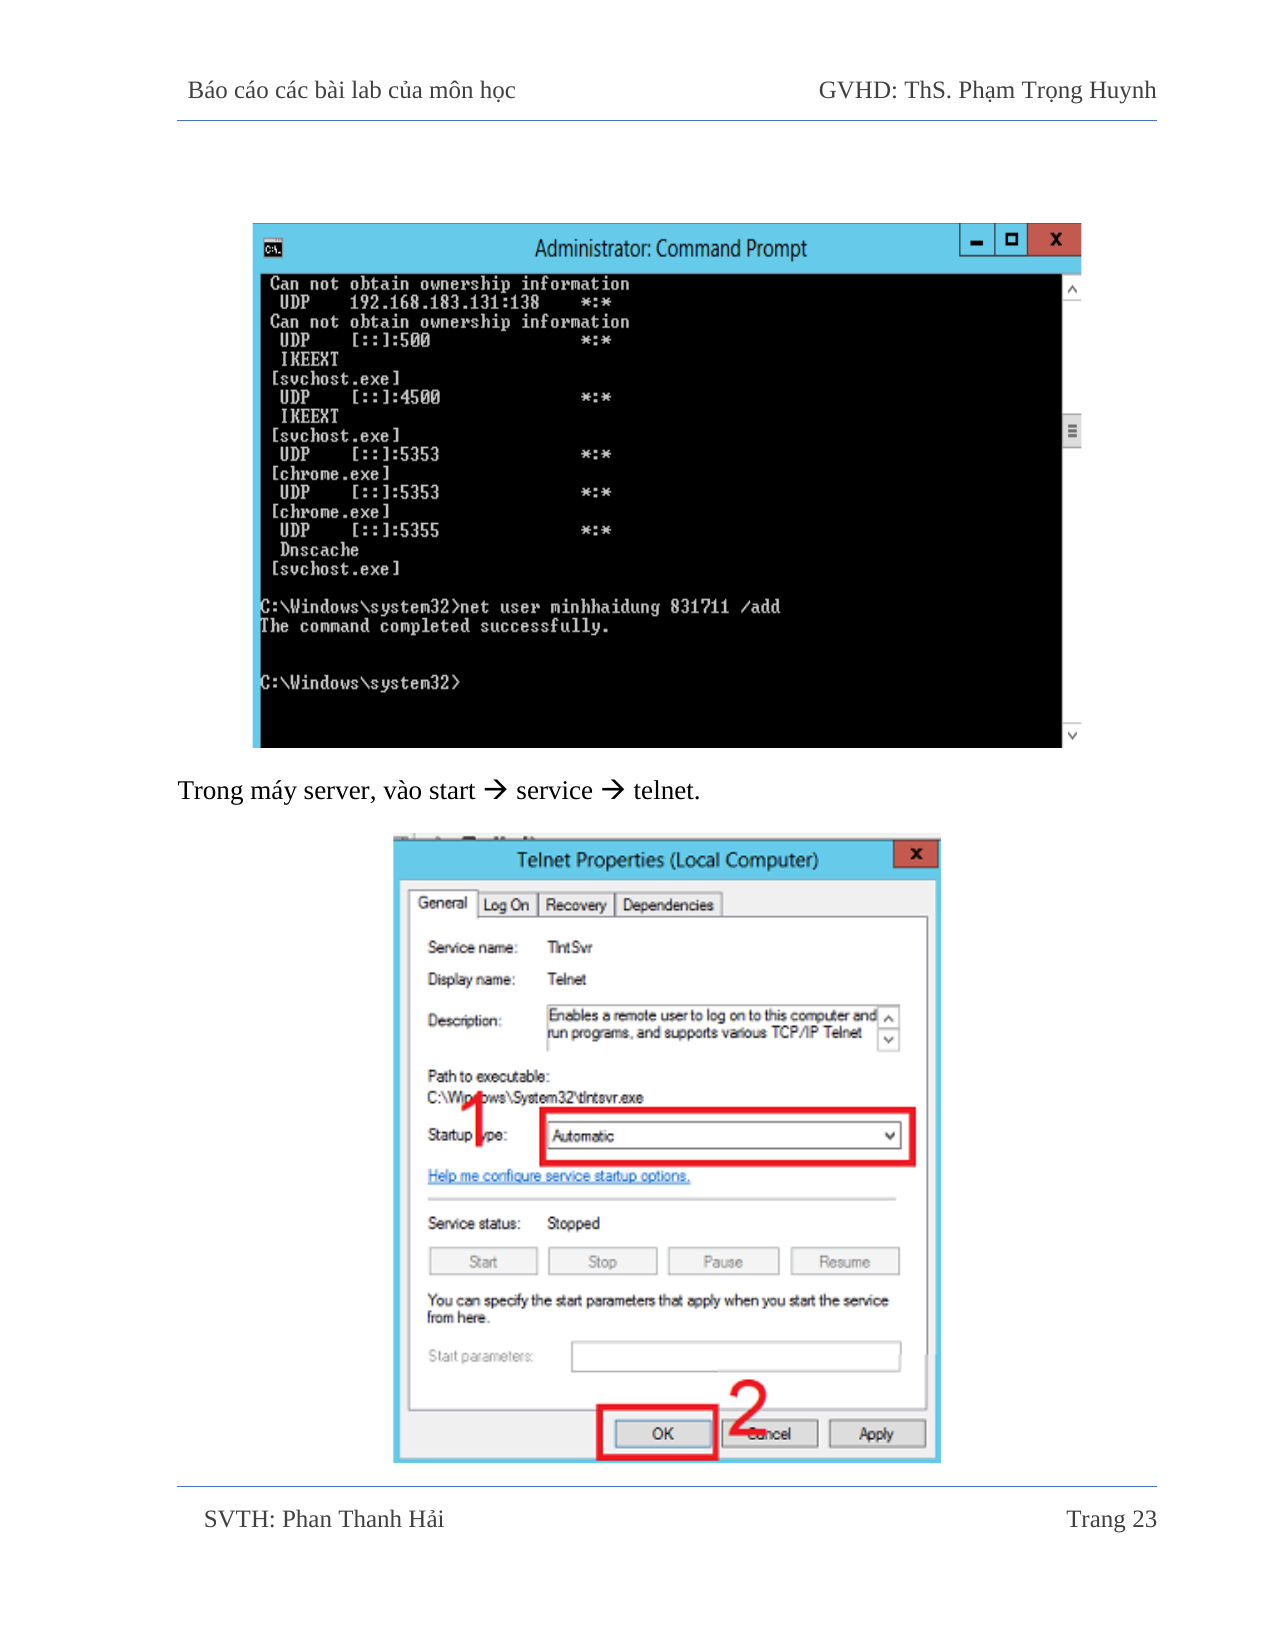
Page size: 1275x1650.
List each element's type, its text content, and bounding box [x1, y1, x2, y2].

picture [393, 833, 941, 1463]
text Trong máy server, vào start service telnet. [177, 774, 1157, 806]
picture [252, 223, 1082, 748]
